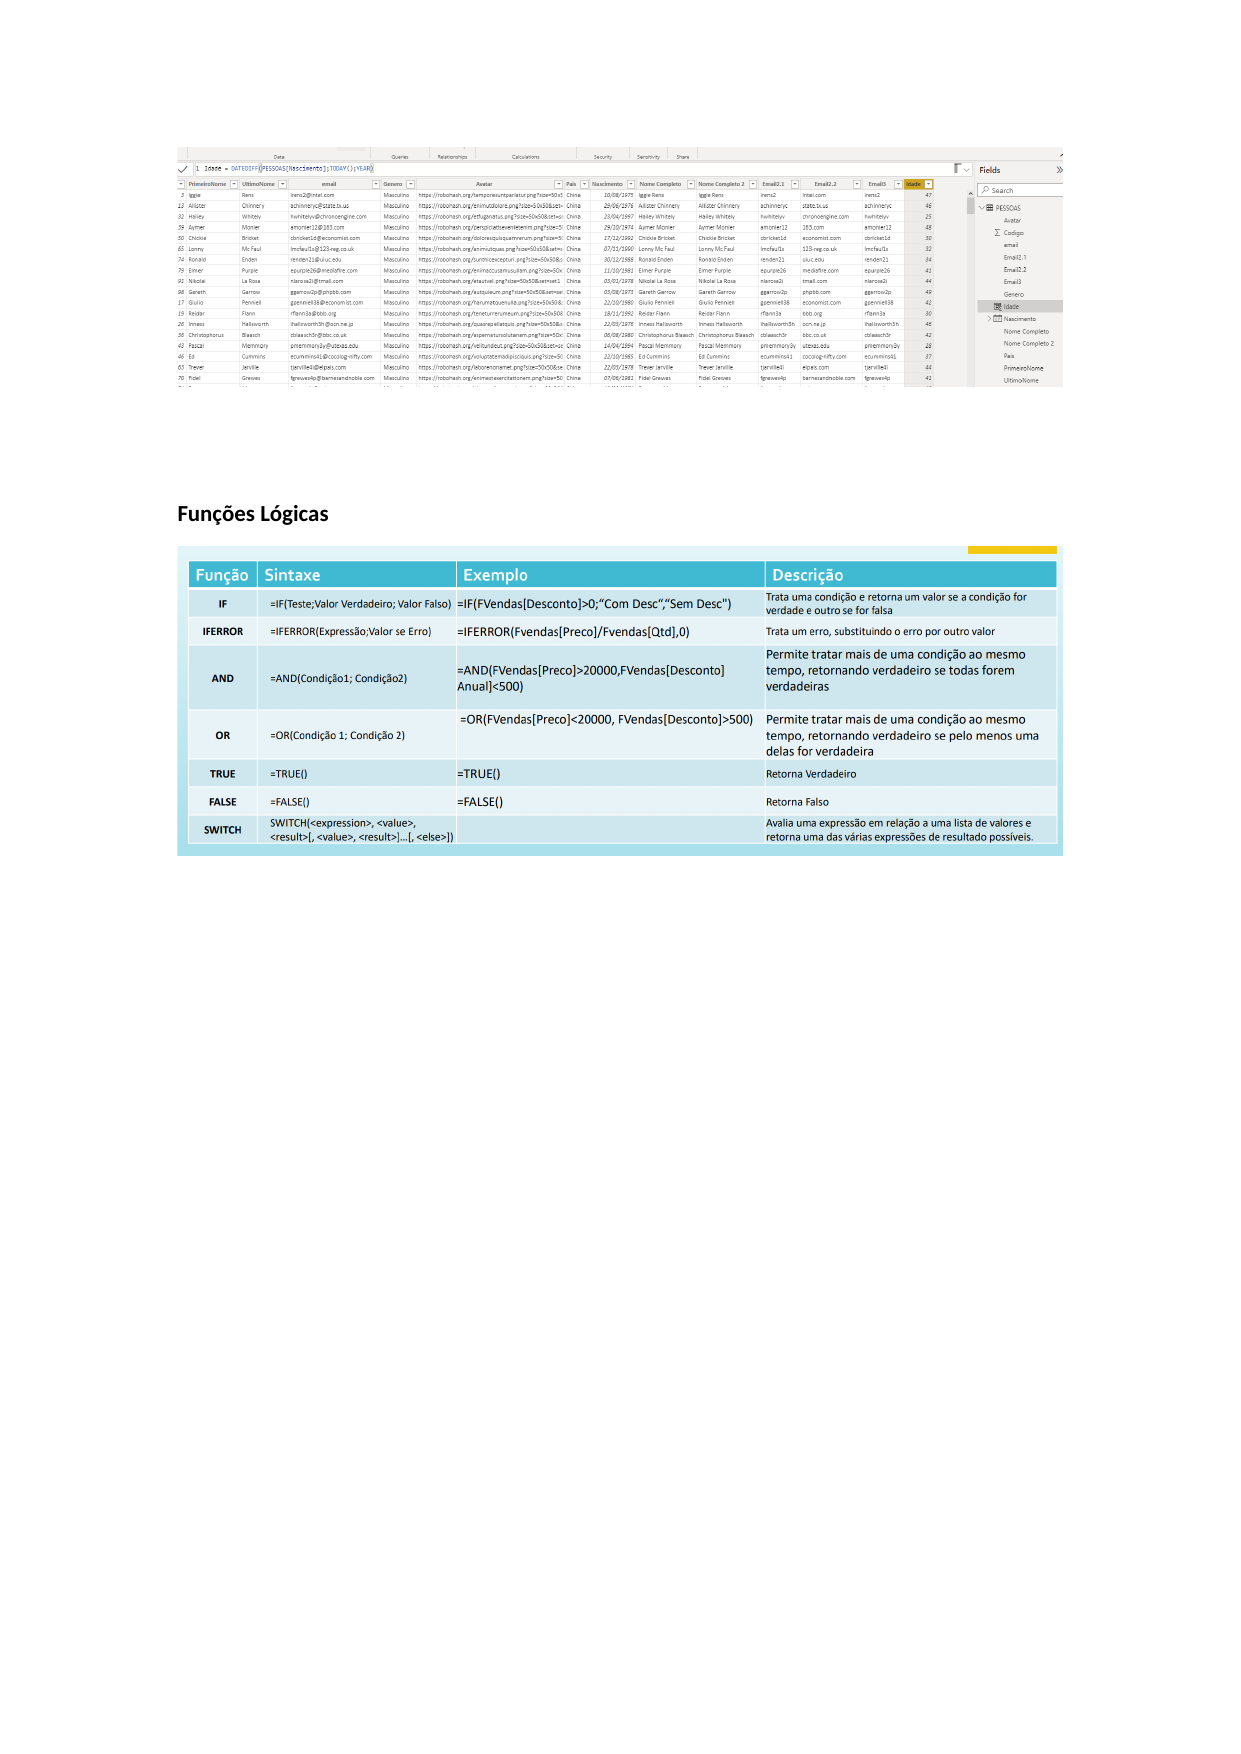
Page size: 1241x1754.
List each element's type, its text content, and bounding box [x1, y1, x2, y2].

text Funções Lógicas [177, 499, 1063, 528]
picture [177, 546, 1063, 856]
picture [177, 147, 1063, 387]
